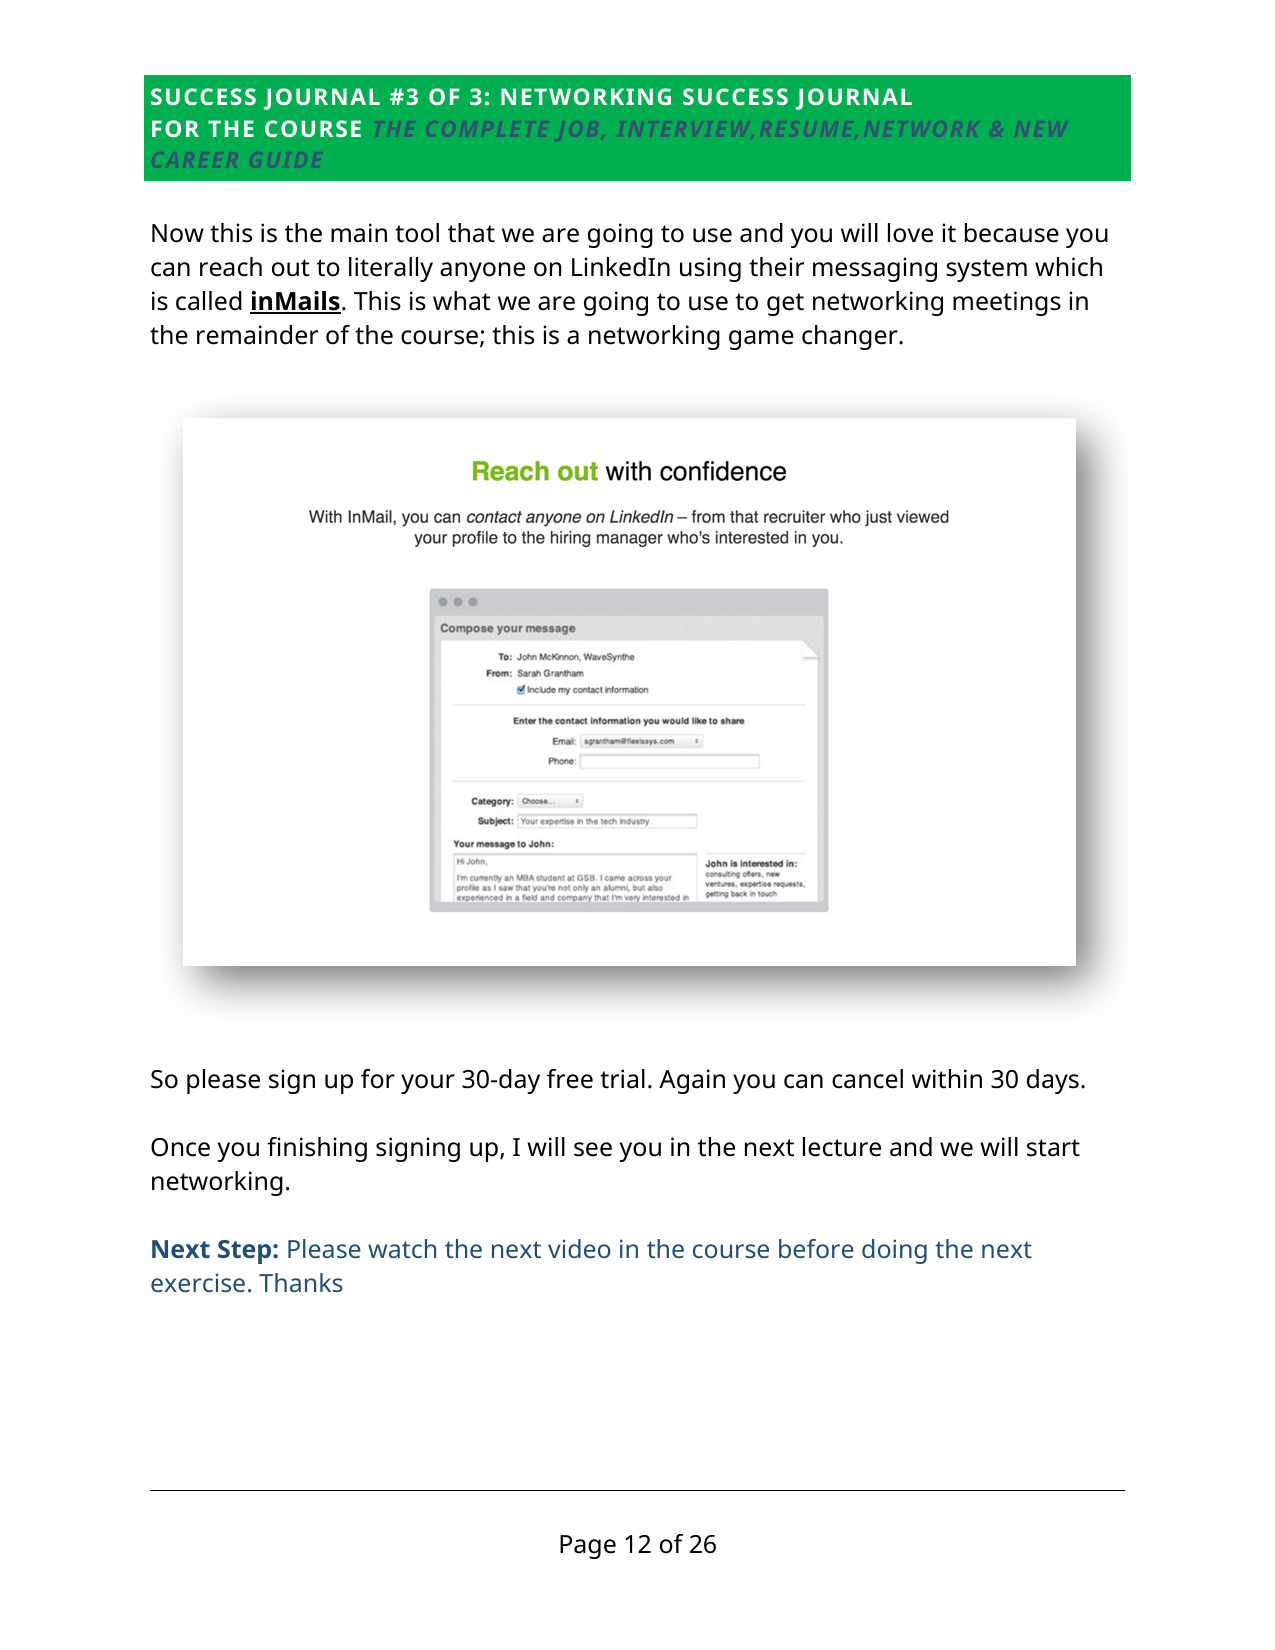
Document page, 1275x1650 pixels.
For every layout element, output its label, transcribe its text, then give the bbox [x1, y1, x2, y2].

text So please sign up for your 30-day free trial. Again you can cancel within 30 days. [150, 1061, 1125, 1096]
text Now this is the main tool that we are going to use and you will love it because you can reach out to literally anyone on LinkedIn using their messaging system which is called inMails. This is what we are going to use to get networking meetings in the remainder of the course; this is a networking game changer. [150, 215, 1125, 352]
text Next Step: Please watch the next video in the course before doing the next exercise. Thanks [150, 1232, 1125, 1300]
picture [183, 418, 1076, 966]
text Once you finishing signing up, I will see you in the next lecture and we will start networking. [150, 1129, 1125, 1198]
